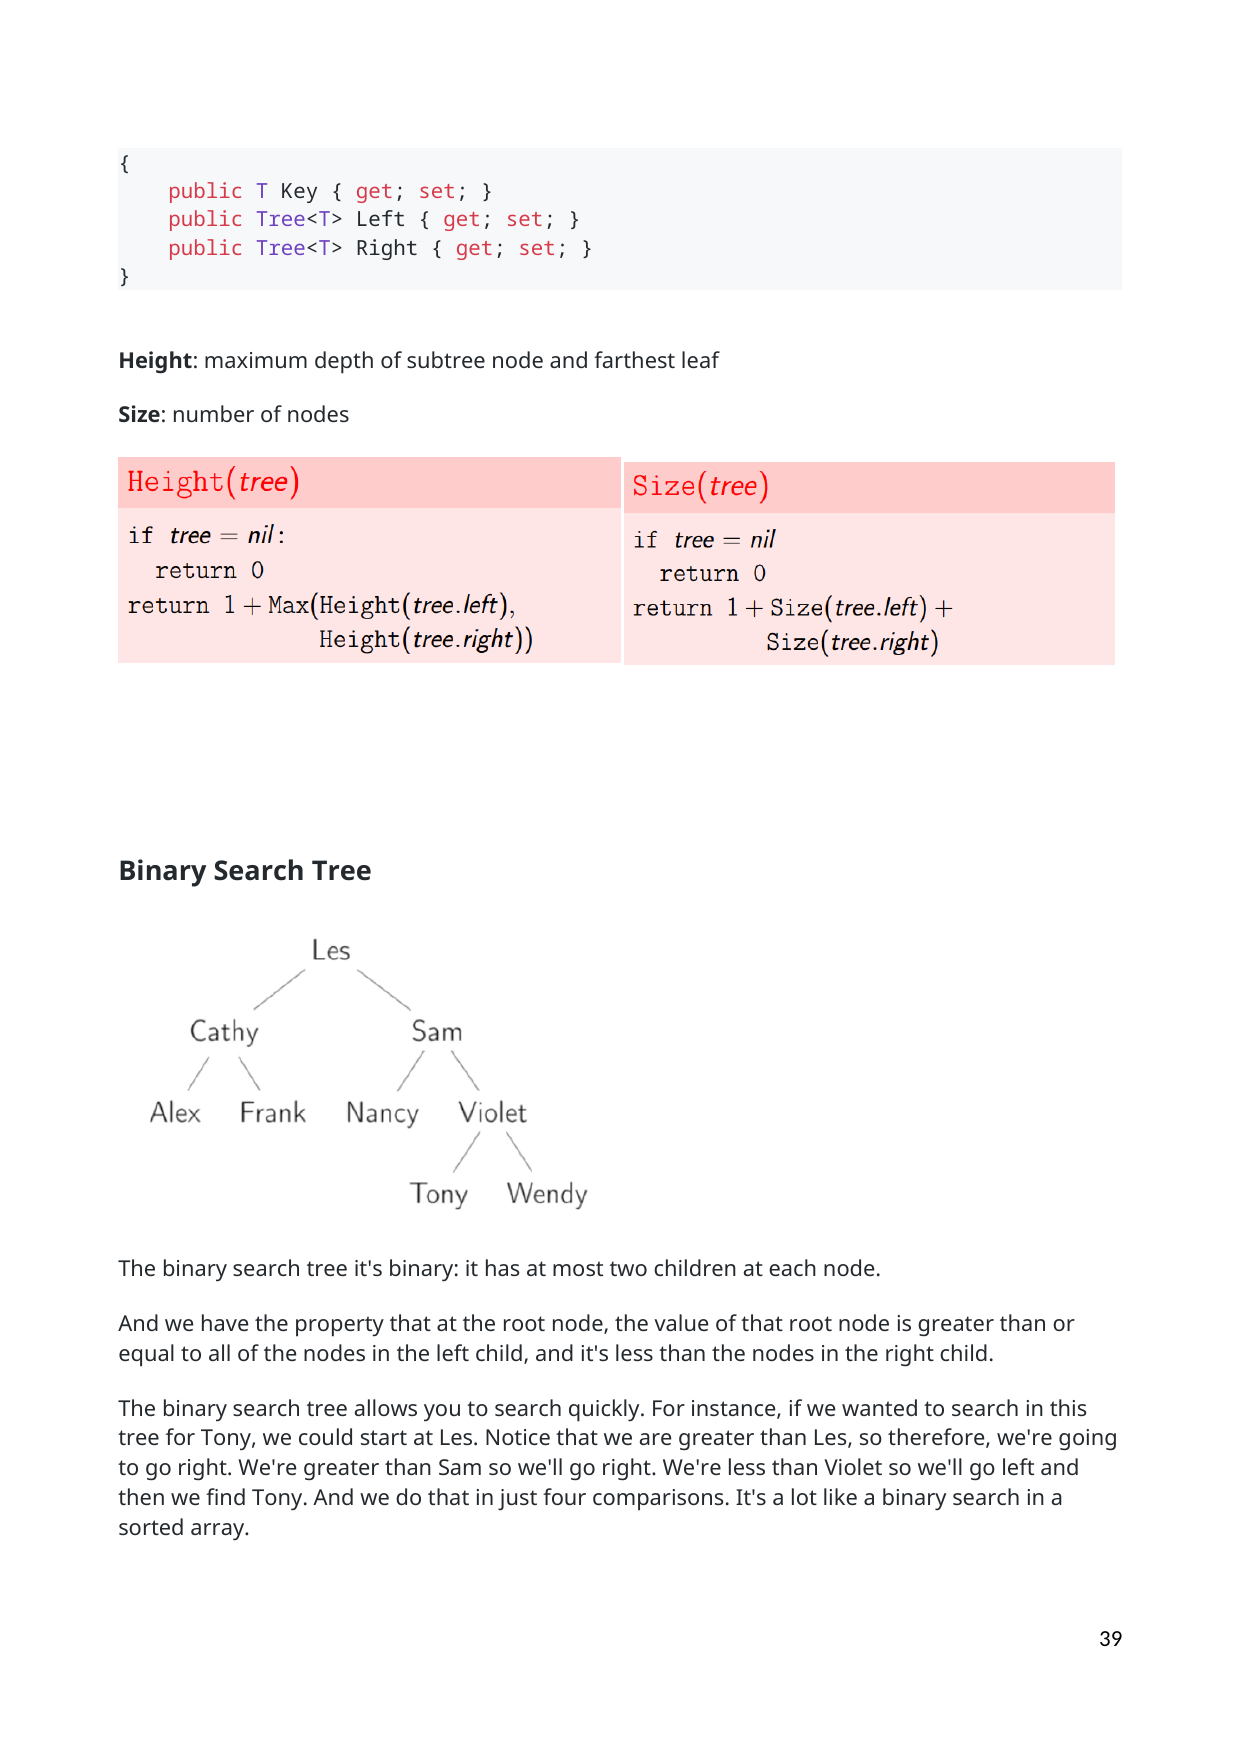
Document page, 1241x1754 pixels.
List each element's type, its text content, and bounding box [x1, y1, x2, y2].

subtitle Binary Search Tree [118, 851, 1122, 888]
text Size: number of nodes [118, 399, 1122, 429]
text And we have the property that at the root node, the value of that root node is greater than or equal to all of the nodes in the left child, and it's less than the nodes in the right child. [118, 1308, 1122, 1367]
text public Tree<T> Left { get; set; } [118, 204, 1122, 233]
text The binary search tree allows you to search quickly. For instance, if we wanted to search in this tree for Tony, we could start at Les. Notice that we are greater than Les, so therefore, we're going to go right. We're greater than Sam so we'll go right. We're less than Violet so we'll go left and then we find Tony. And we do that in just four comparisons. It's a lot like a binary search in a sorted array. [118, 1392, 1122, 1541]
picture [118, 912, 616, 1229]
text public T Key { get; set; } [118, 176, 1122, 204]
text Height: maximum depth of subtree node and farthest leaf [118, 344, 1122, 374]
text { [118, 148, 1122, 176]
text The binary search tree it's binary: it has at most two children at each node. [118, 1253, 1122, 1283]
picture [118, 454, 1115, 665]
text public Tree<T> Right { get; set; } [118, 233, 1122, 261]
text } [118, 261, 1122, 290]
